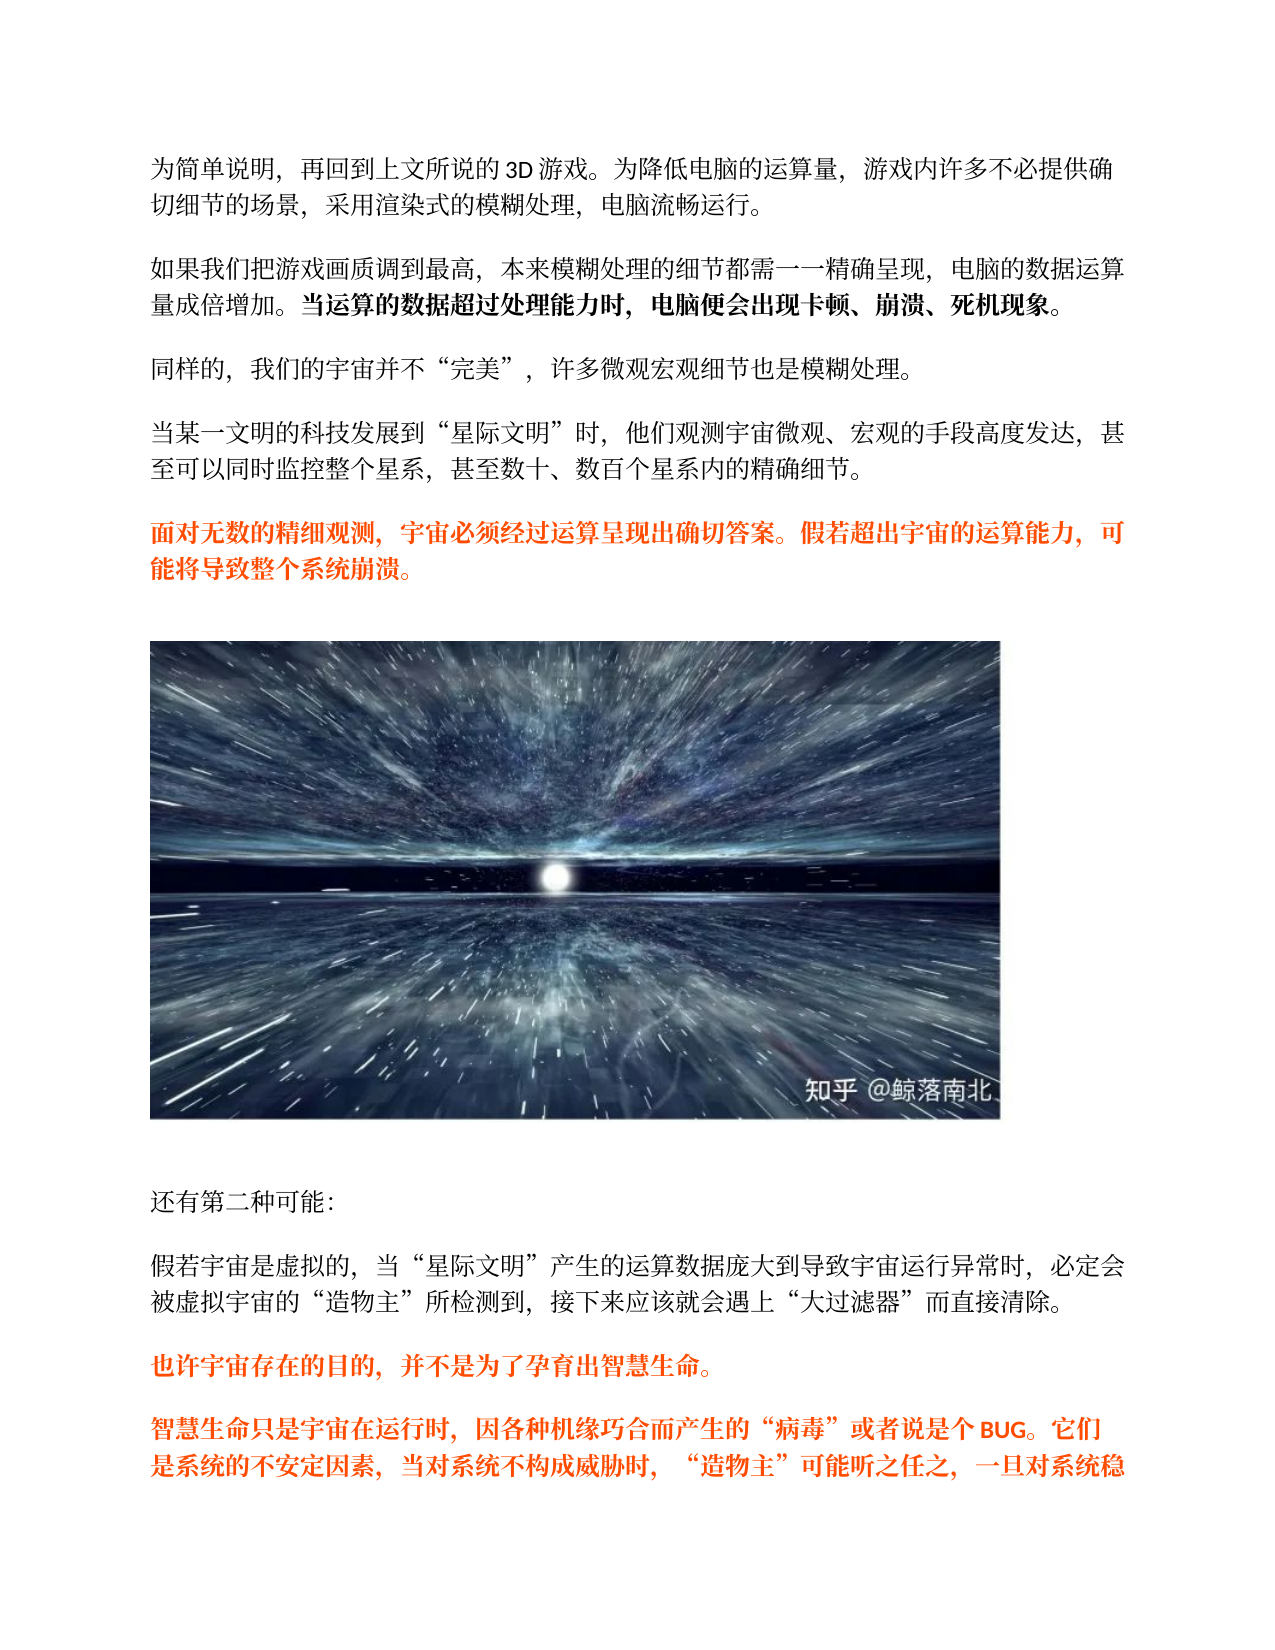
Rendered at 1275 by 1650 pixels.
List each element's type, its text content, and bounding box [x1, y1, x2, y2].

text 同样的，我们的宇宙并不“完美”，许多微观宏观细节也是模糊处理。 [150, 350, 1125, 386]
text 如果我们把游戏画质调到最高，本来模糊处理的细节都需一一精确呈现，电脑的数据运算量成倍增加。当运算的数据超过处理能力时，电脑便会出现卡顿、崩溃、死机现象。 [150, 250, 1125, 322]
text 面对无数的精细观测，宇宙必须经过运算呈现出确切答案。假若超出宇宙的运算能力，可能将导致整个系统崩溃。 [150, 514, 1125, 586]
text 还有第二种可能： [150, 1182, 1125, 1218]
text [150, 1410, 1125, 1482]
picture [150, 641, 1014, 1127]
text 也许宇宙存在的目的，并不是为了孕育出智慧生命。 [150, 1346, 1125, 1382]
text 假若宇宙是虚拟的，当“星际文明”产生的运算数据庞大到导致宇宙运行异常时，必定会被虚拟宇宙的“造物主”所检测到，接下来应该就会遇上“大过滤器”而直接清除。 [150, 1246, 1125, 1318]
text 为简单说明，再回到上文所说的3D游戏。为降低电脑的运算量，游戏内许多不必提供确切细节的场景，采用渲染式的模糊处理，电脑流畅运行。 [150, 150, 1125, 222]
text 当某一文明的科技发展到“星际文明”时，他们观测宇宙微观、宏观的手段高度发达，甚至可以同时监控整个星系，甚至数十、数百个星系内的精确细节。 [150, 414, 1125, 486]
